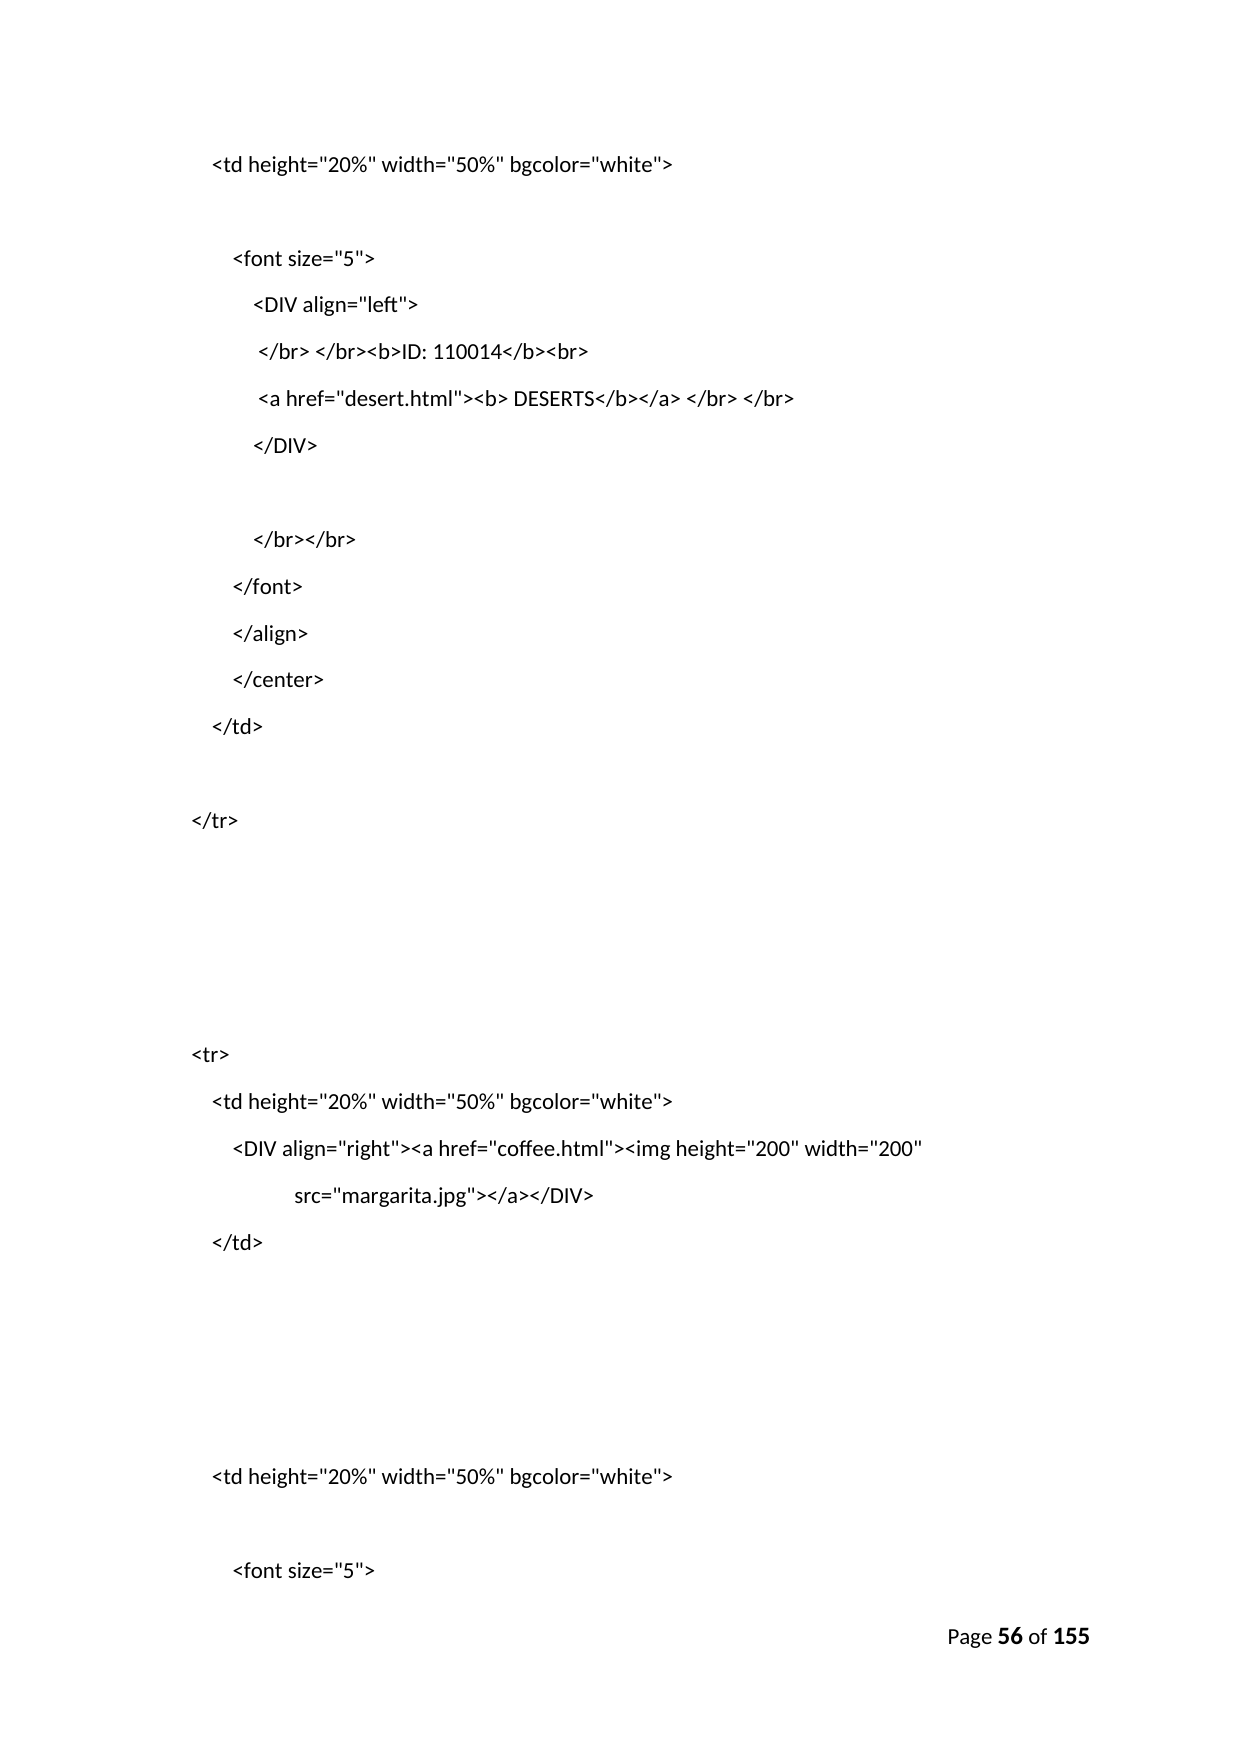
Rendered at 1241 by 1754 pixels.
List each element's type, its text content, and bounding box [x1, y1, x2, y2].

text </align> [150, 619, 1090, 647]
text </DIV> [150, 431, 1090, 459]
text <DIV align="left"> [150, 291, 1090, 319]
text </td> [150, 712, 1090, 741]
text </br> </br><b>ID: 110014</b><br> [150, 337, 1090, 366]
text </tr> [150, 806, 1090, 834]
text <DIV align="right"><a href="coffee.html"><img height="200" width="200" [150, 1134, 1090, 1162]
text src="margarita.jpg"></a></DIV> [150, 1181, 1090, 1209]
text </td> [150, 1228, 1090, 1256]
text <font size="5"> [150, 244, 1090, 272]
text </font> [150, 572, 1090, 600]
text <a href="desert.html"><b> DESERTS</b></a> </br> </br> [150, 384, 1090, 412]
text <tr> [150, 1041, 1090, 1069]
text </br></br> [150, 525, 1090, 553]
text <td height="20%" width="50%" bgcolor="white"> [150, 1087, 1090, 1116]
text <font size="5"> [150, 1556, 1090, 1584]
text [150, 150, 1090, 178]
text <td height="20%" width="50%" bgcolor="white"> [150, 1462, 1090, 1491]
text </center> [150, 666, 1090, 694]
